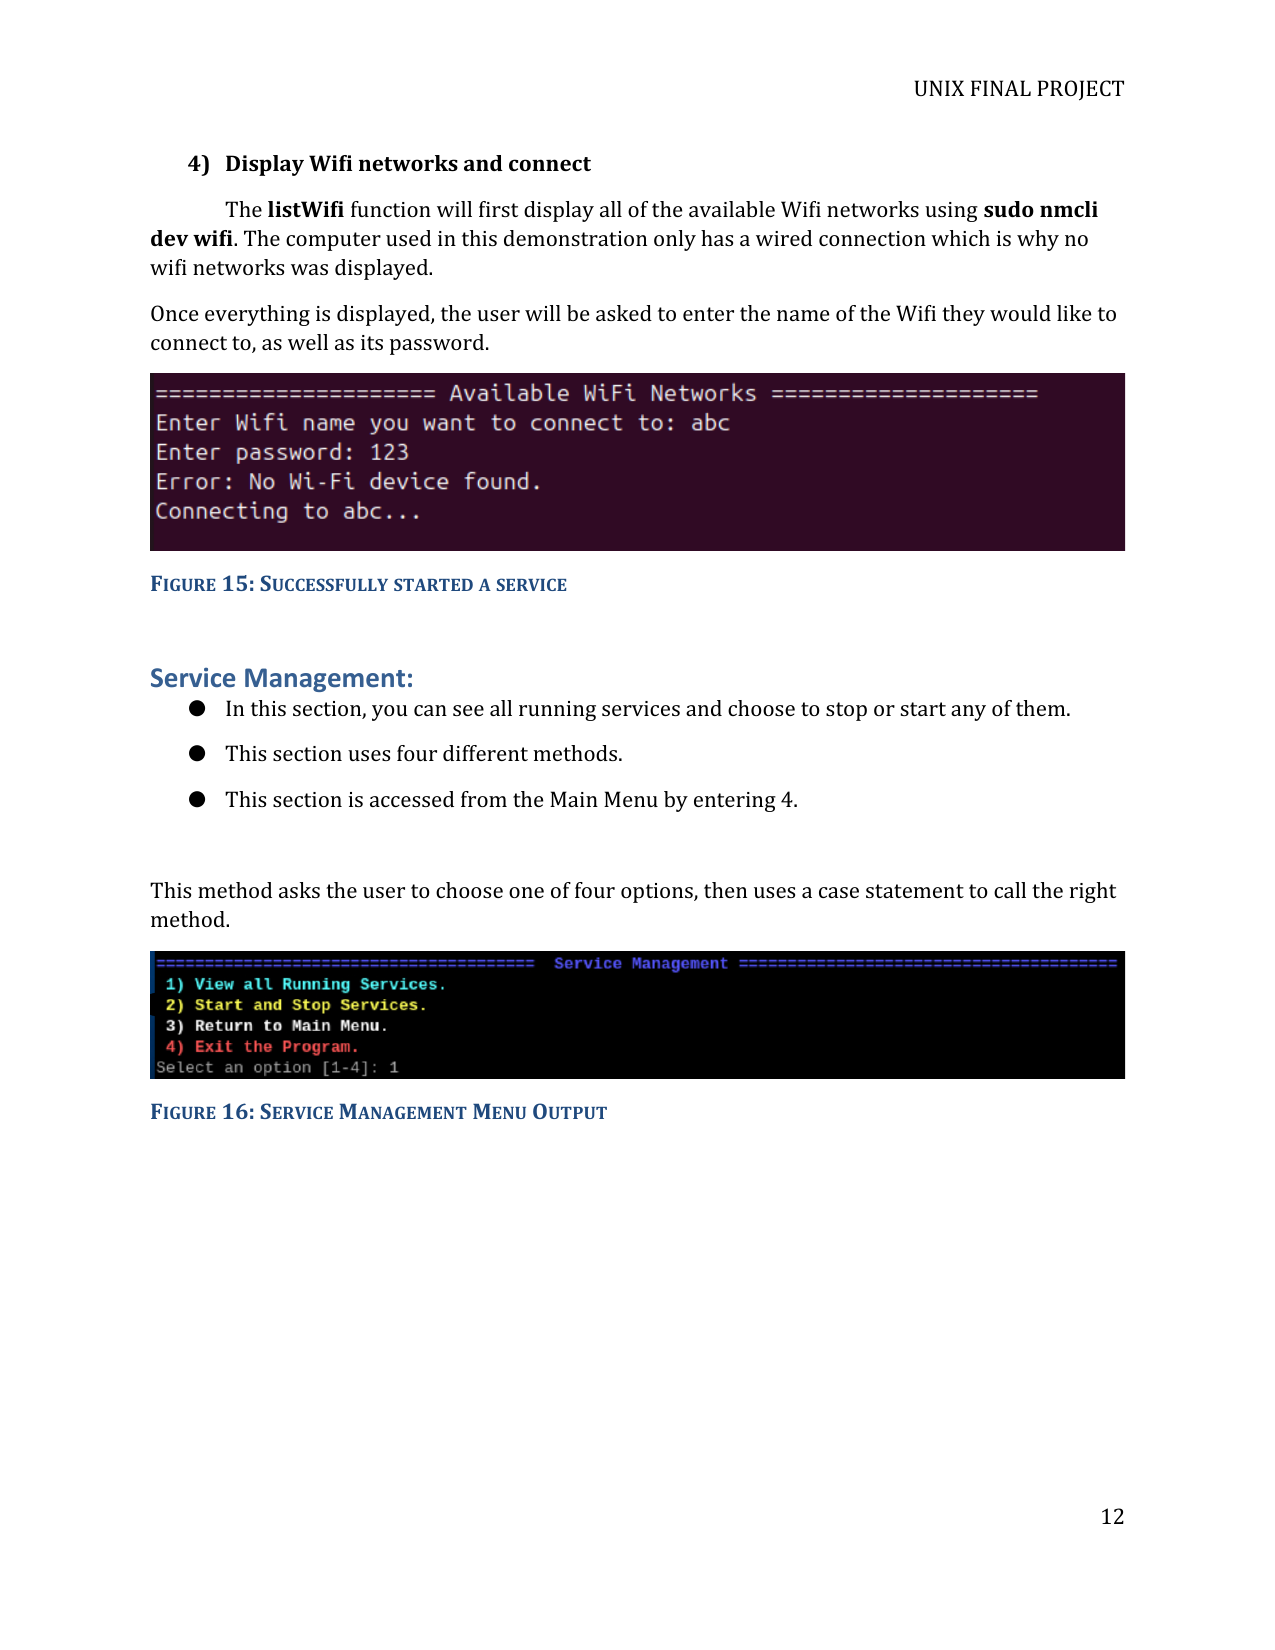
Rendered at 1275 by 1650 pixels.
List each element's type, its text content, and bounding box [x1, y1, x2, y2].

text Once everything is displayed, the user will be asked to enter the name of the Wifi they would like to connect to, as well as its password. [150, 299, 1125, 355]
list This section uses four different methods. [187, 740, 1125, 767]
list This section is accessed from the Main Menu by entering 4. [187, 786, 1125, 813]
list In this section, you can see all running services and choose to stop or start any of them. [187, 694, 1125, 721]
text The listWifi function will first display all of the available Wifi networks using sudo nmcli dev wifi. The computer used in this demonstration only has a wired connection which is why no wifi networks was displayed. [150, 196, 1125, 280]
text This method asks the user to choose one of four options, then uses a case statement to call the right method. [150, 877, 1125, 933]
picture [150, 373, 1125, 551]
subtitle Service Management: [150, 659, 1125, 694]
picture [150, 951, 1125, 1079]
list Display Wifi networks and connect [187, 150, 1125, 177]
